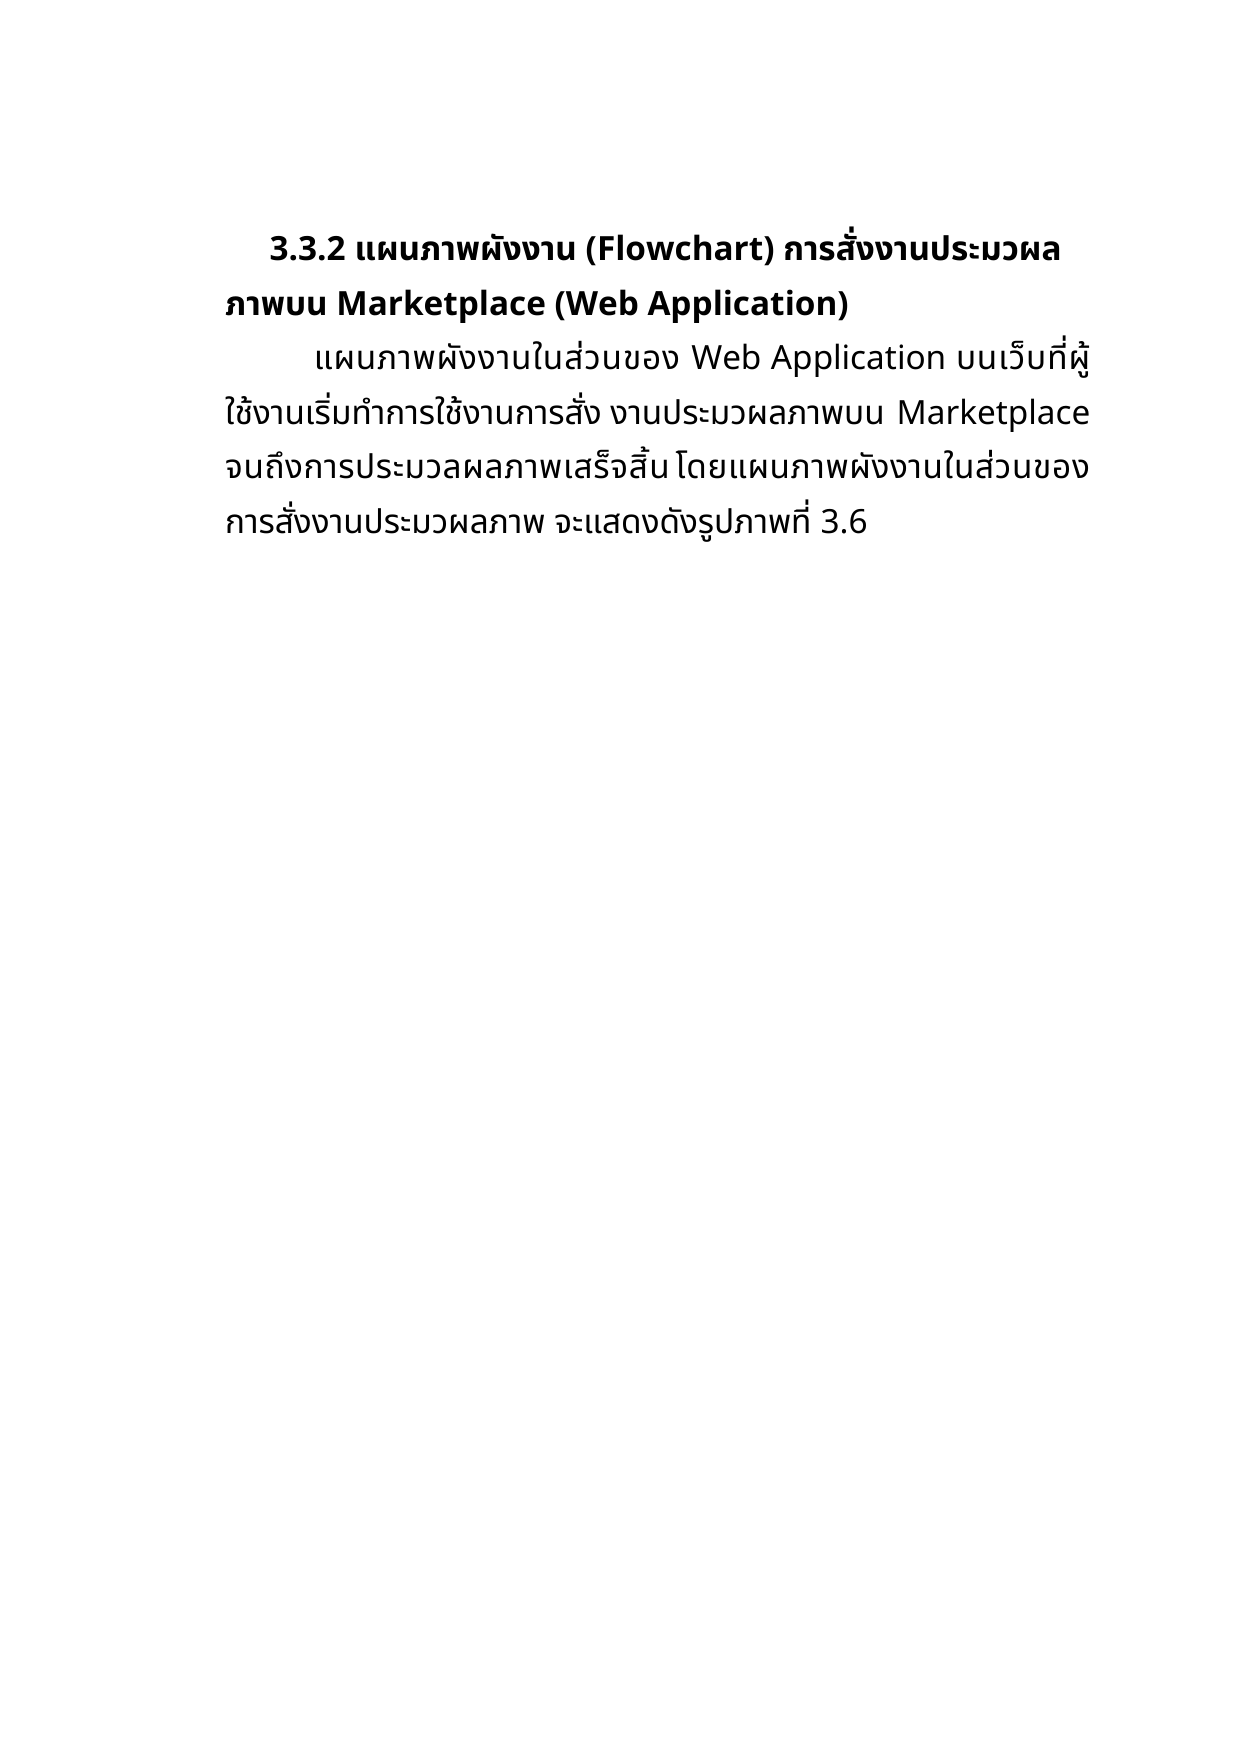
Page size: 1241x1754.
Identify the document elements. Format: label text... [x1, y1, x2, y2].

text แผนภาพผังงานในส่วนของ Web Application บนเว็บที่ผู้ใช้งานเริ่มทําการใช้งานการสั่ง งานประมวผลภาพบน Marketplace จนถึงการประมวลผลภาพเสร็จสิ้น โดยแผนภาพผังงานในส่วนของการสั่งงานประมวผลภาพ จะแสดงดังรูปภาพที่ 3.6 [225, 334, 1090, 548]
text 3.3.2 แผนภาพผังงาน (Flowchart) การสั่งงานประมวผลภาพบน Marketplace (Web Application) [225, 225, 1090, 330]
